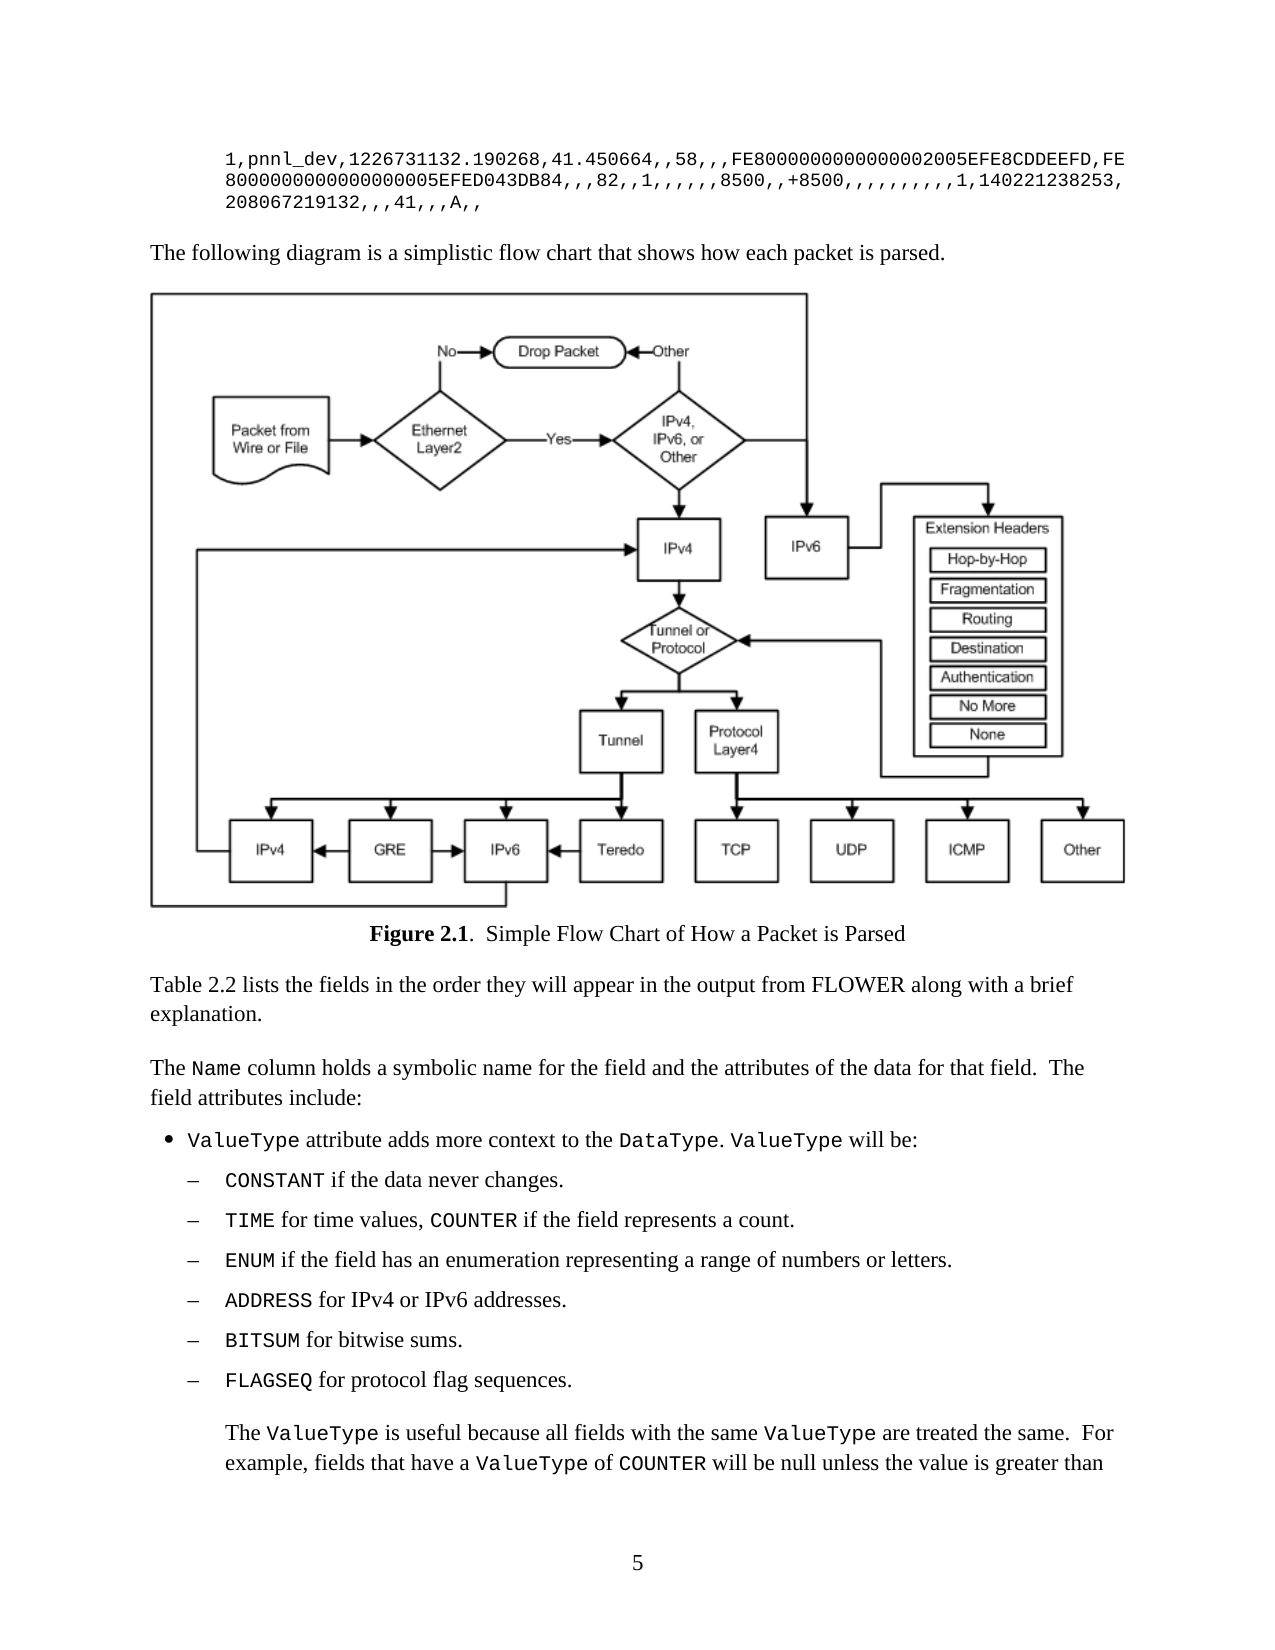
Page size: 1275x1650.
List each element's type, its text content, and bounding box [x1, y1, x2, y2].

list TIME for time values, COUNTER if the field represents a count. [187, 1206, 1125, 1233]
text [187, 1419, 1125, 1477]
text The Name column holds a symbolic name for the field and the attributes of the data for that field. The field attributes include: [150, 1054, 1125, 1111]
text 1,pnnl_dev,1226731132.190268,41.450664,,58,,,FE8000000000000002005EFE8CDDEEFD,FE8000000000000000005EFED043DB84,,,82,,1,,,,,,8500,,+8500,,,,,,,,,,1,140221238253,208067219132,,,41,,,A,, [225, 150, 1125, 214]
text The following diagram is a simplistic flow chart that shows how each packet is parsed. [150, 239, 1125, 265]
list CONSTANT if the data never changes. [187, 1166, 1125, 1193]
list FLAGSEQ for protocol flag sequences. [187, 1366, 1125, 1394]
list ENUM if the field has an enumeration representing a range of numbers or letters. [187, 1246, 1125, 1274]
list ValueType attribute adds more context to the DataType. ValueType will be: [165, 1126, 1125, 1153]
list BITSUM for bitwise sums. [187, 1326, 1125, 1354]
text Figure 2.1. Simple Flow Chart of How a Packet is Parsed [150, 920, 1125, 946]
text Table 2.2 lists the fields in the order they will appear in the output from FLOWER along with a brief explanation. [150, 971, 1125, 1026]
list ADDRESS for IPv4 or IPv6 addresses. [187, 1286, 1125, 1314]
picture [150, 292, 1125, 908]
